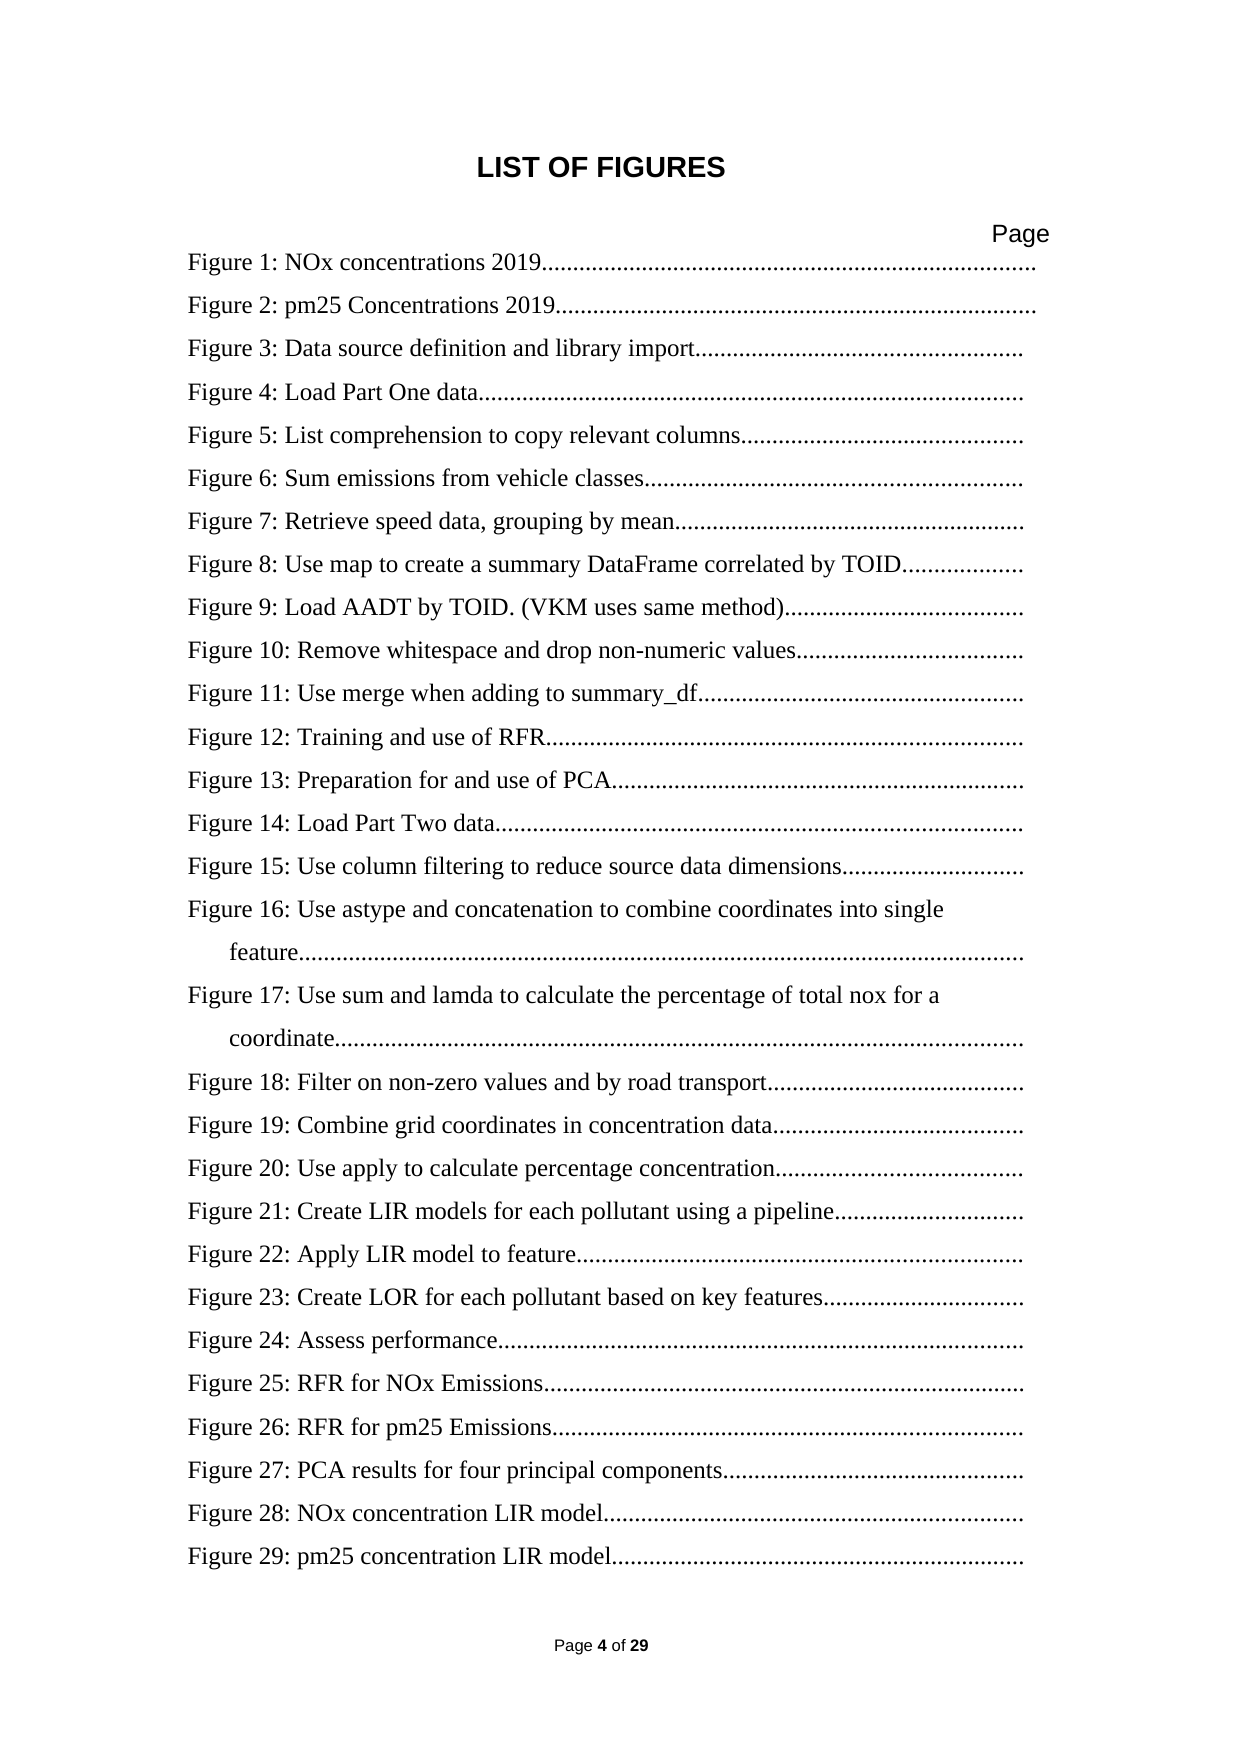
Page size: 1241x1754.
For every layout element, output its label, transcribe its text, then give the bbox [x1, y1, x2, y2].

text Figure 22: Apply LIR model to feature 16 [187, 1239, 1015, 1268]
text Figure 14: Load Part Two data 14 [187, 808, 1015, 837]
text Figure 27: PCA results for four principal components 20 [187, 1455, 1015, 1483]
text Page [187, 218, 1015, 247]
text Figure 20: Use apply to calculate percentage concentration 15 [187, 1153, 1015, 1182]
text Figure 4: Load Part One data 12 [187, 377, 1015, 405]
text Figure 25: RFR for NOx Emissions 18 [187, 1368, 1015, 1397]
text Figure 24: Assess performance 17 [187, 1325, 1015, 1354]
text Figure 10: Remove whitespace and drop non-numeric values 13 [187, 635, 1015, 664]
text Figure 13: Preparation for and use of PCA 14 [187, 765, 1015, 793]
text Figure 15: Use column filtering to reduce source data dimensions 14 [187, 851, 1015, 880]
text Figure 7: Retrieve speed data, grouping by mean 13 [187, 506, 1015, 535]
text Figure 28: NOx concentration LIR model 21 [187, 1498, 1015, 1527]
text Figure 2: pm25 Concentrations 2019 6 [187, 290, 1015, 319]
text Figure 8: Use map to create a summary DataFrame correlated by TOID 13 [187, 549, 1015, 578]
text Figure 9: Load AADT by TOID. (VKM uses same method) 13 [187, 592, 1015, 621]
text Figure 1: NOx concentrations 2019 6 [187, 247, 1015, 276]
text Figure 23: Create LOR for each pollutant based on key features 16 [187, 1282, 1015, 1311]
text Figure 17: Use sum and lamda to calculate the percentage of total nox for a coordinate 15 [187, 980, 1015, 1052]
text Figure 5: List comprehension to copy relevant columns 12 [187, 420, 1015, 448]
text Figure 11: Use merge when adding to summary_df 13 [187, 678, 1015, 707]
text Figure 21: Create LIR models for each pollutant using a pipeline 16 [187, 1196, 1015, 1225]
subtitle LIST OF FIGURES [187, 150, 1015, 183]
text Figure 19: Combine grid coordinates in concentration data 15 [187, 1110, 1015, 1138]
text Figure 29: pm25 concentration LIR model 22 [187, 1541, 1015, 1570]
text Figure 6: Sum emissions from vehicle classes 13 [187, 463, 1015, 492]
text Figure 3: Data source definition and library import 12 [187, 333, 1015, 362]
text Figure 12: Training and use of RFR 13 [187, 722, 1015, 750]
text Figure 26: RFR for pm25 Emissions 19 [187, 1412, 1015, 1440]
text Figure 18: Filter on non-zero values and by road transport 15 [187, 1067, 1015, 1095]
text Figure 16: Use astype and concatenation to combine coordinates into single feature 15 [187, 894, 1015, 966]
